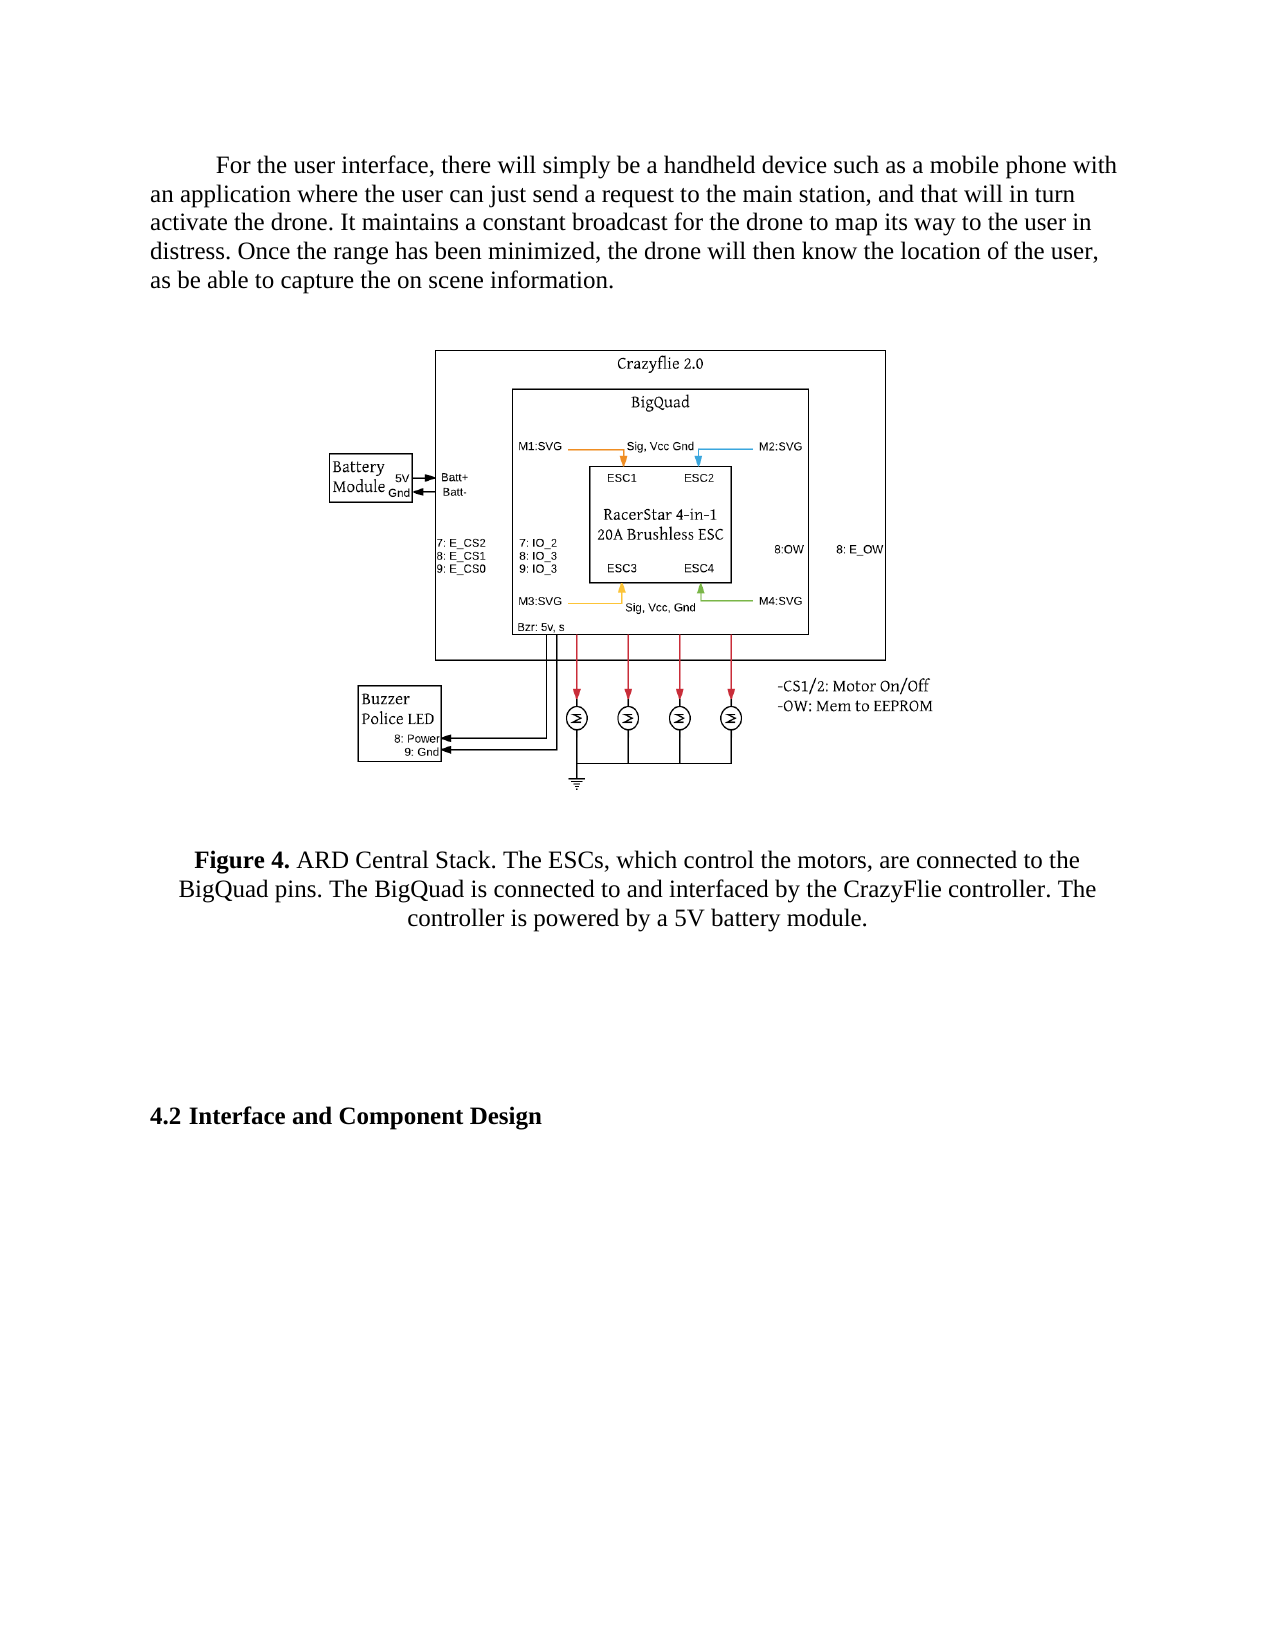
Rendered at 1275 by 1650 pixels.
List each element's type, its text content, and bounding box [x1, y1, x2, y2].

text Figure 4. ARD Central Stack. The ESCs, which control the motors, are connected to the BigQuad pins. The BigQuad is connected to and interfaced by the CrazyFlie controller. The controller is powered by a 5V battery module. [149, 846, 1125, 932]
picture [284, 314, 990, 825]
text For the user interface, there will simply be a handheld device such as a mobile phone with an application where the user can just send a request to the main station, and that will in turn activate the drone. It maintains a constant broadcast for the drone to map its way to the user in distress. Once the range has been minimized, the drone will then know the location of the user, as be able to capture the on scene information. [150, 150, 1125, 294]
text 4.2 Interface and Component Design [150, 1101, 1125, 1130]
